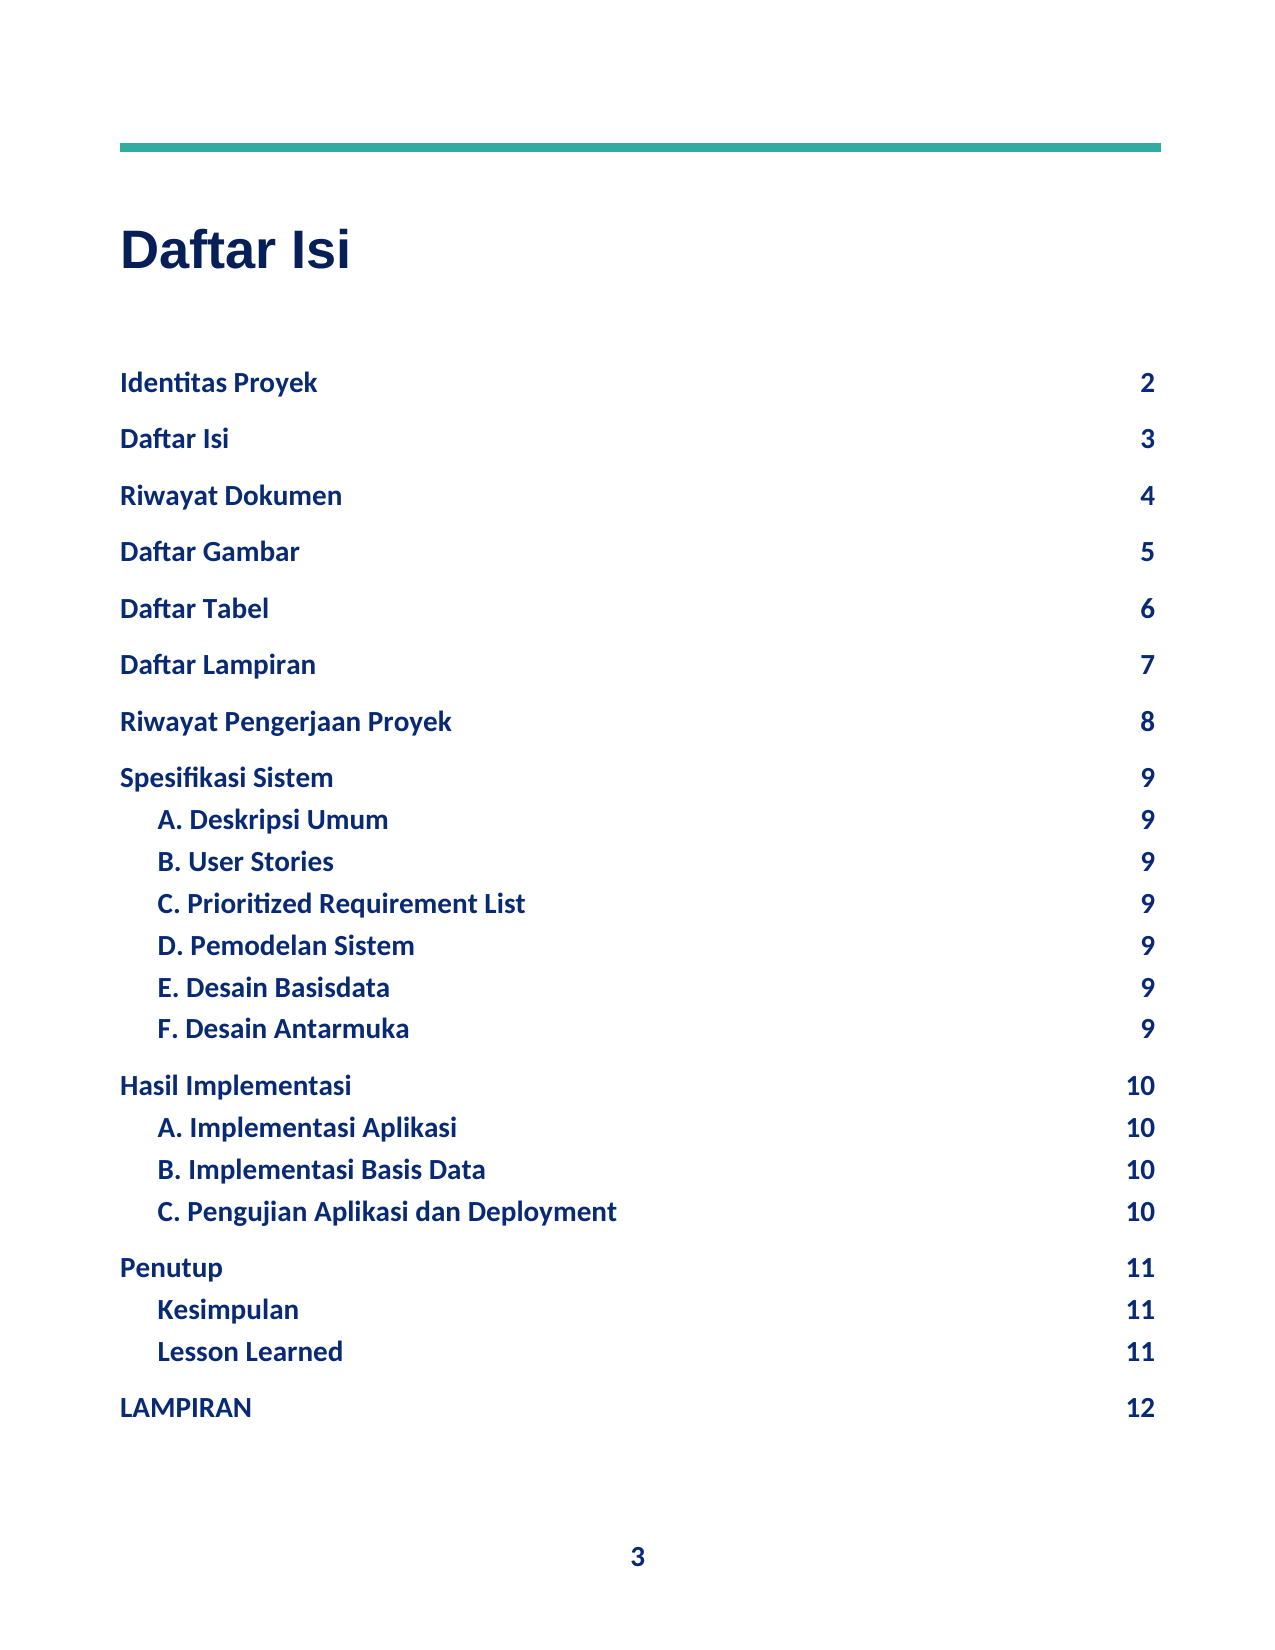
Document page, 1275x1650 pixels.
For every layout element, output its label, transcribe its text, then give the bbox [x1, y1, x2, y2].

subtitle Daftar Isi [120, 218, 1155, 280]
